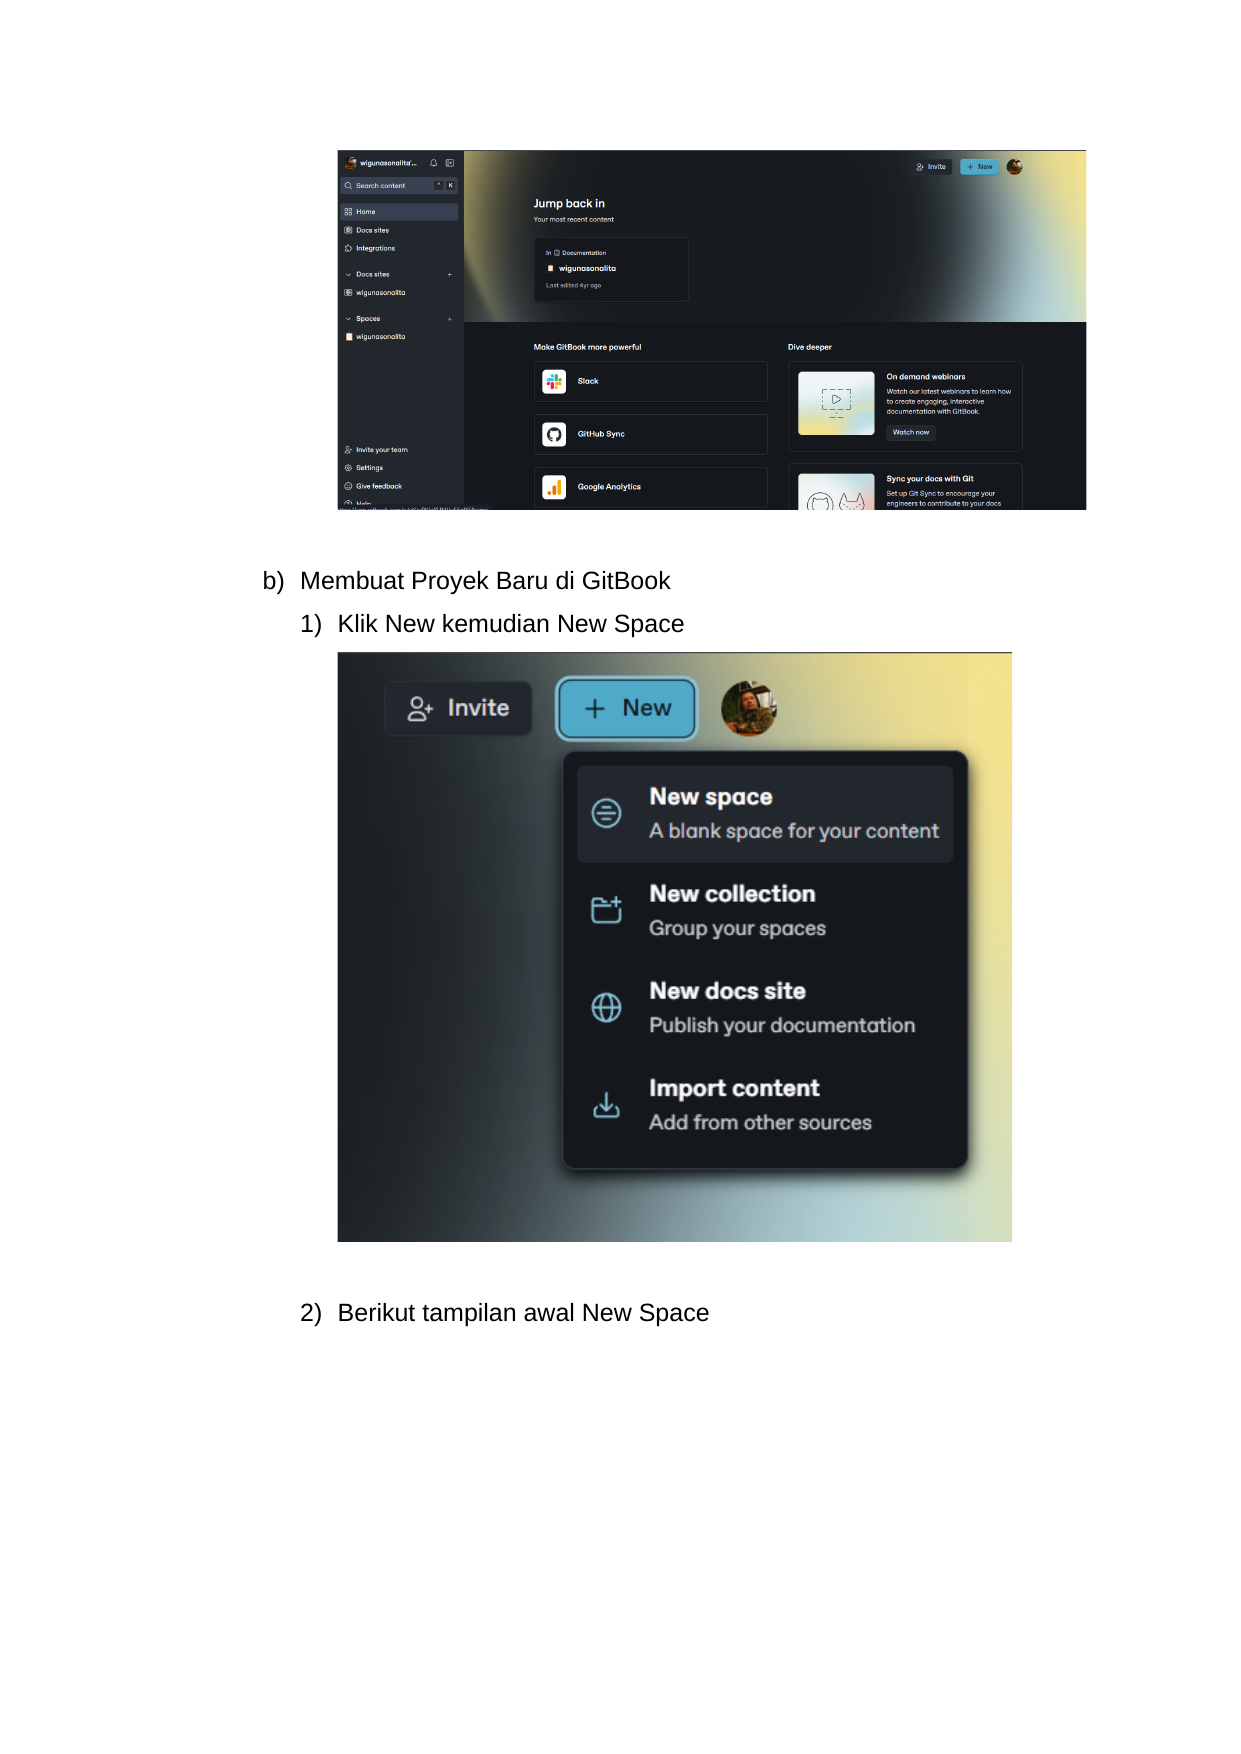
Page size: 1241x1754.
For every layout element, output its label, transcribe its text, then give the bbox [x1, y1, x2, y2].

picture [337, 150, 1087, 510]
list Membuat Proyek Baru di GitBook [262, 566, 1090, 595]
list Klik New kemudian New Space [300, 609, 1090, 638]
picture [337, 652, 1013, 1242]
list Berikut tampilan awal New Space [300, 1298, 1090, 1327]
